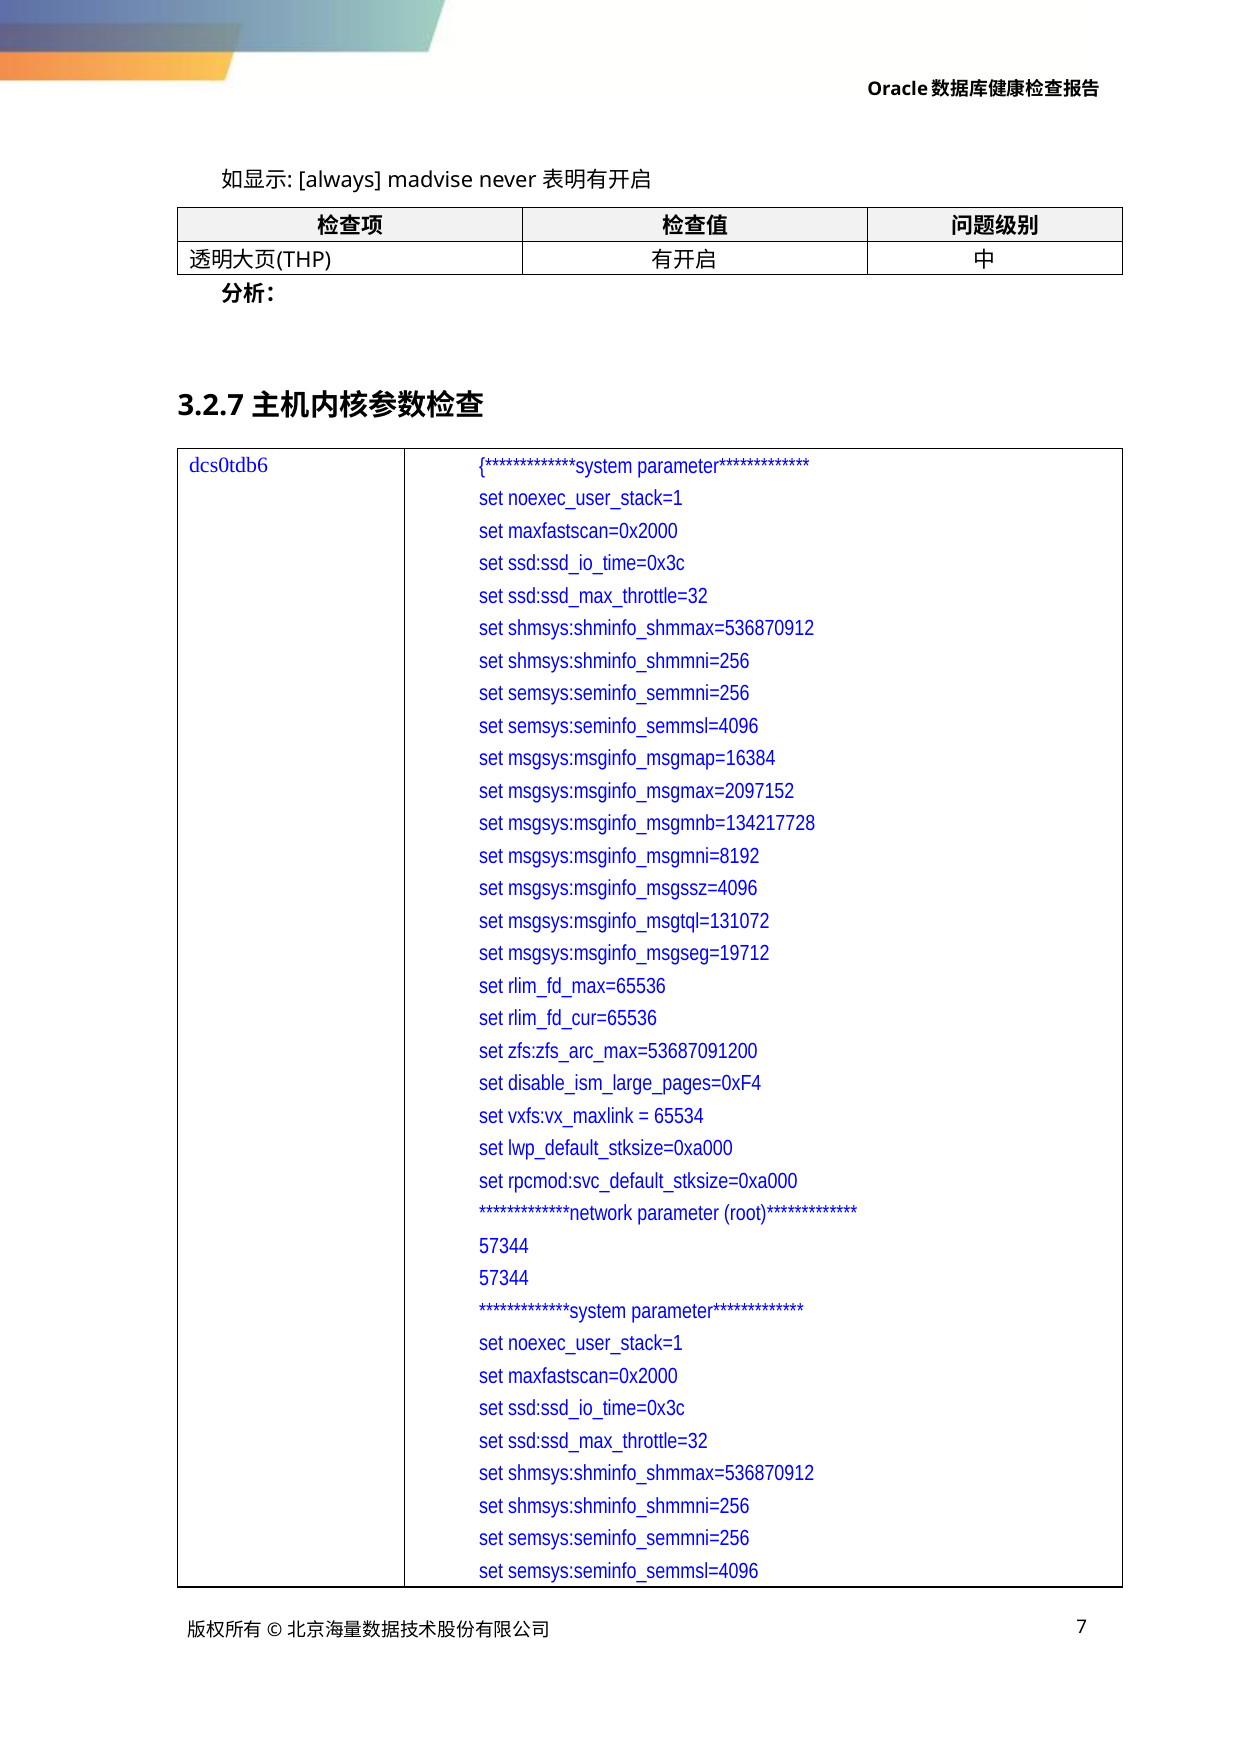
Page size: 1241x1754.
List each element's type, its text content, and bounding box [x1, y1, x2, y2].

text 分析： [177, 275, 1100, 308]
text 如显示: [always] madvise never 表明有开启 [177, 162, 1100, 194]
picture [0, 0, 1085, 96]
table_cell 中 [868, 242, 1122, 274]
table_header 检查值 [523, 208, 867, 241]
table_header dcs0tdb6 [178, 449, 404, 1586]
picture [1009, 83, 1016, 96]
picture [935, 86, 944, 96]
table_header 问题级别 [868, 208, 1122, 241]
picture [972, 83, 980, 96]
table_cell 有开启 [523, 242, 867, 274]
picture [992, 82, 996, 95]
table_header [405, 449, 1122, 1586]
table_cell 透明大页(THP) [178, 242, 522, 274]
text 主机内核参数检查 [177, 370, 1122, 435]
table_header 检查项 [178, 208, 522, 241]
